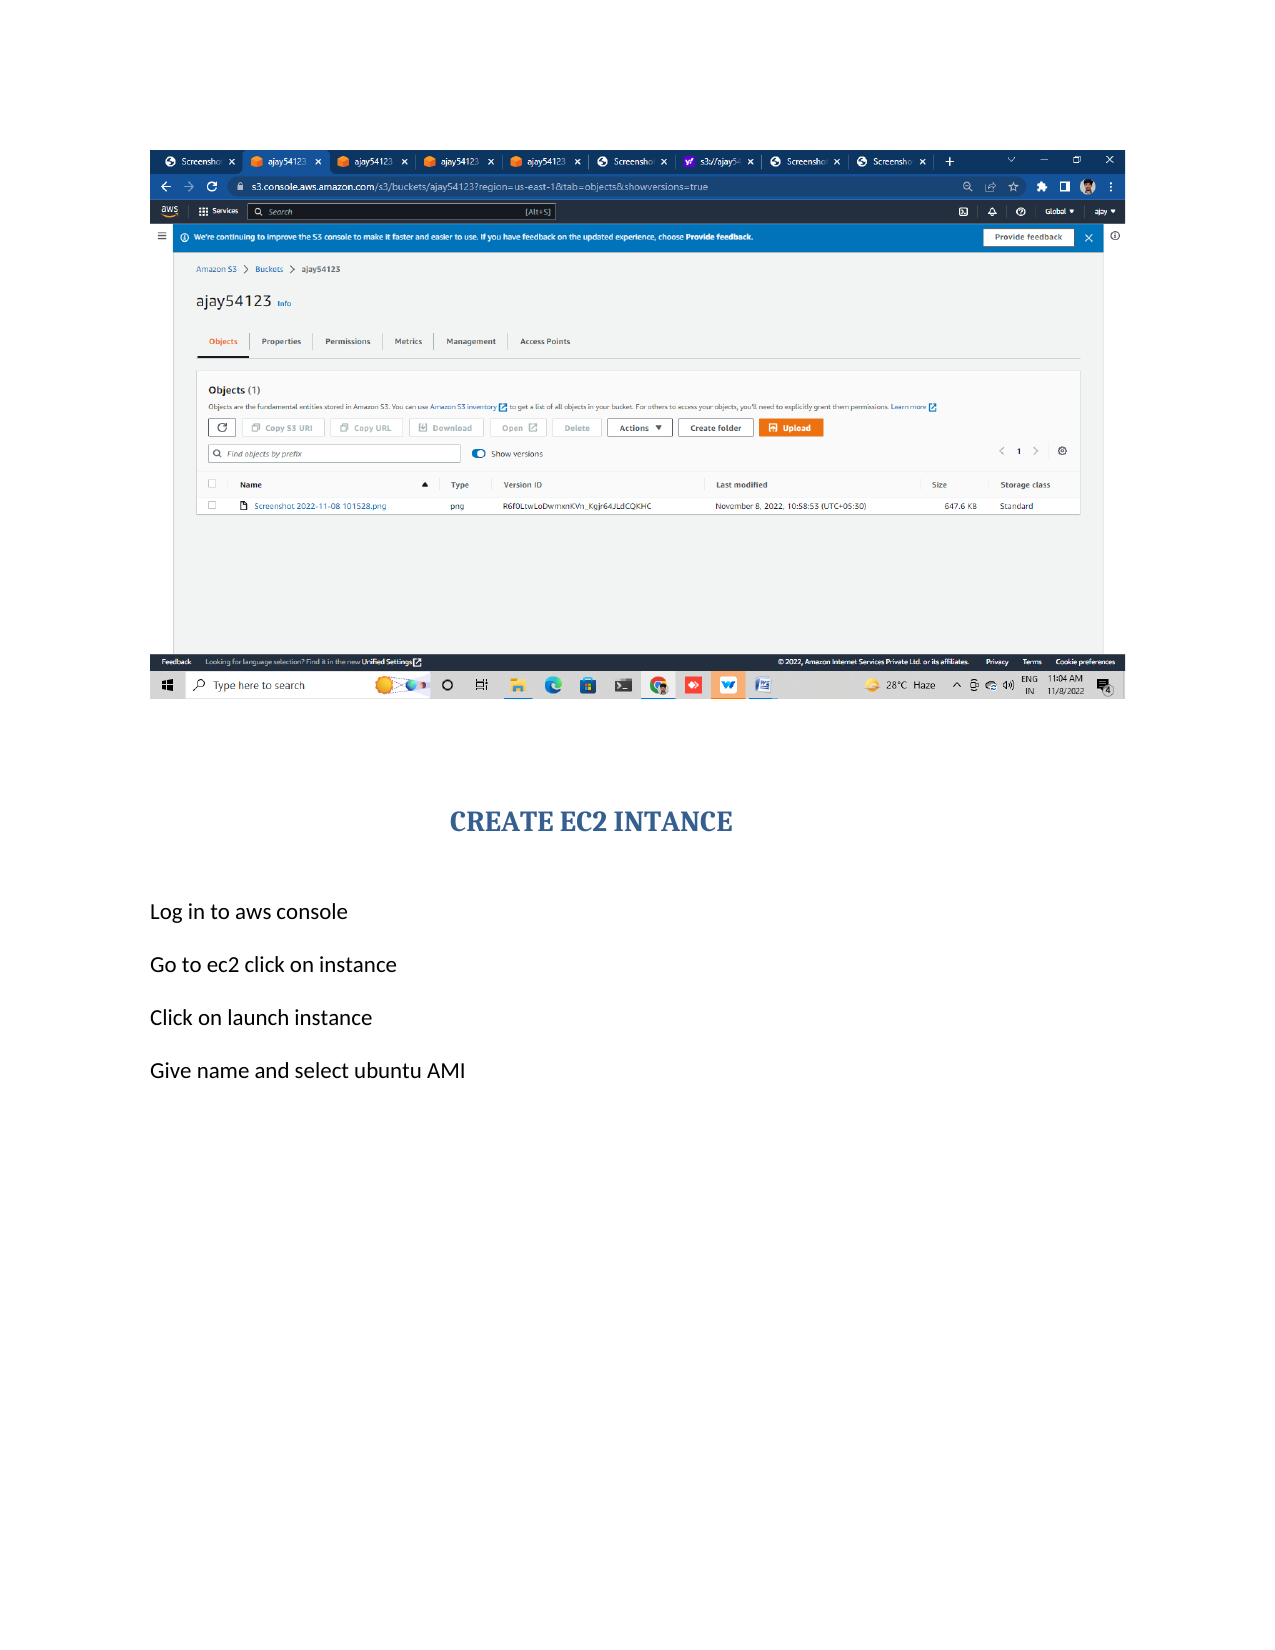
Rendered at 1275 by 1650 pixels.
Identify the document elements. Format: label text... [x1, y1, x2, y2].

subtitle CREATE EC2 INTANCE [150, 805, 1125, 839]
text Go to ec2 click on instance [150, 950, 1125, 978]
text Click on launch instance [150, 1003, 1125, 1031]
text Log in to aws console [150, 897, 1125, 925]
text Give name and select ubuntu AMI [150, 1056, 1125, 1084]
picture [150, 150, 1125, 699]
